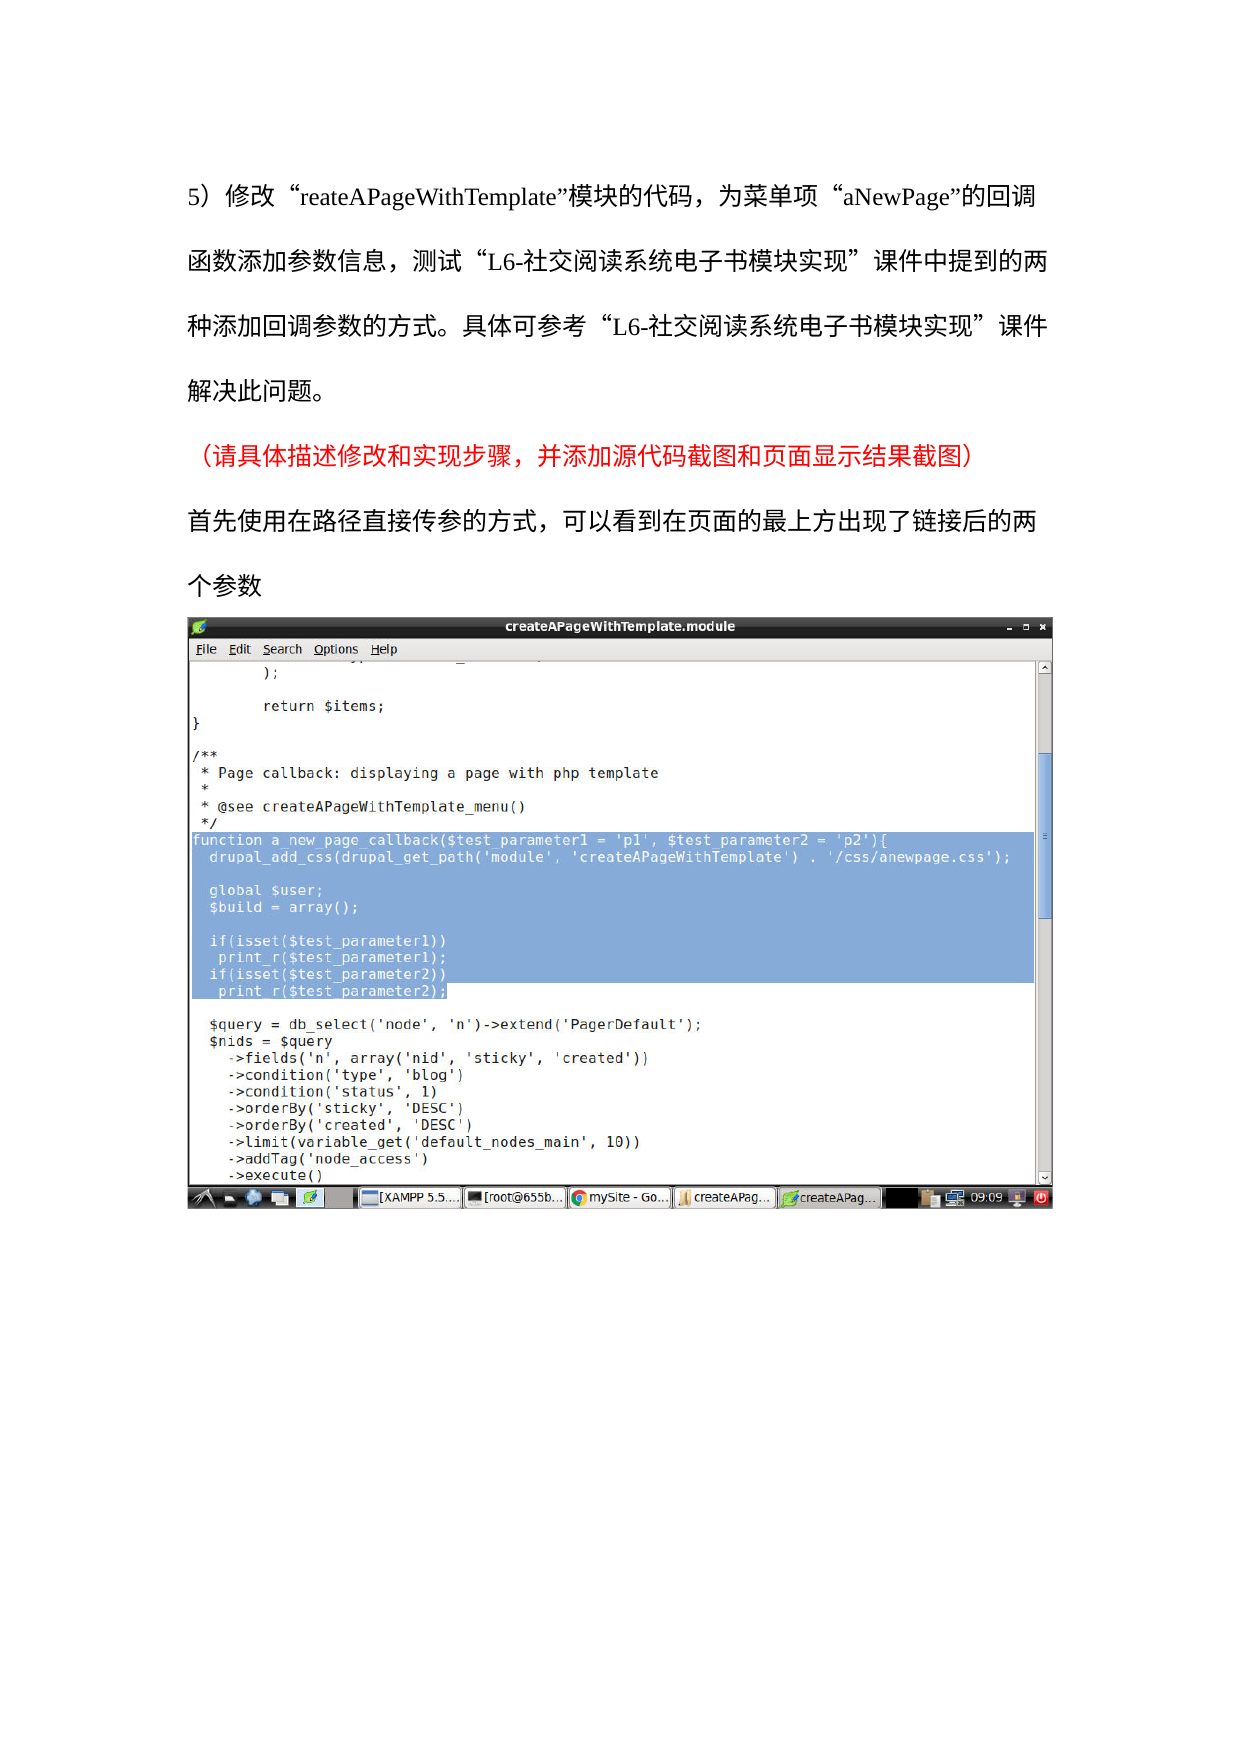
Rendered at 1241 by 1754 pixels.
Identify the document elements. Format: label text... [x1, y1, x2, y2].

text 首先使用在路径直接传参的方式，可以看到在页面的最上方出现了链接后的两个参数 [187, 487, 1053, 617]
picture [187, 617, 1053, 1209]
text 5）修改“reateAPageWithTemplate”模块的代码，为菜单项“aNewPage”的回调函数添加参数信息，测试“L6-社交阅读系统电子书模块实现”课件中提到的两种添加回调参数的方式。具体可参考“L6-社交阅读系统电子书模块实现”课件解决此问题。 [187, 162, 1053, 422]
text （请具体描述修改和实现步骤，并添加源代码截图和页面显示结果截图） [187, 422, 1053, 487]
